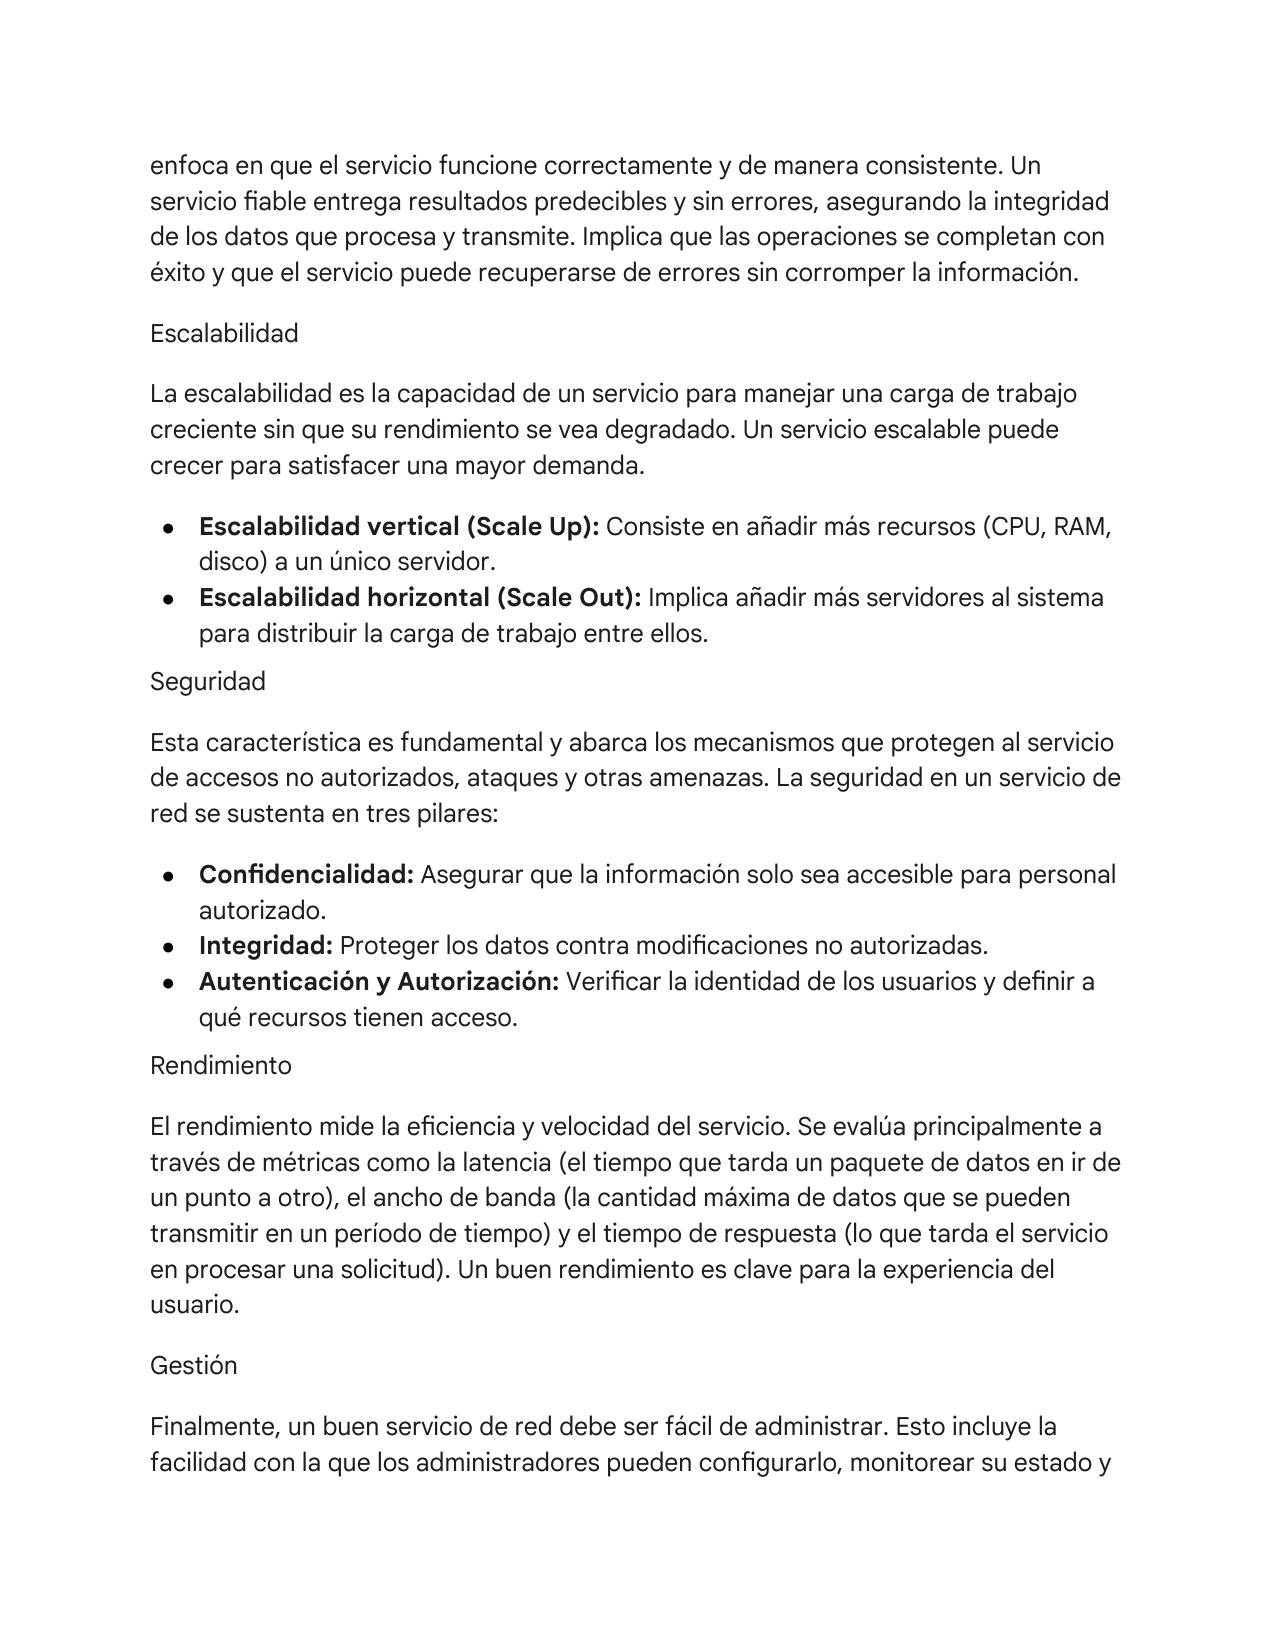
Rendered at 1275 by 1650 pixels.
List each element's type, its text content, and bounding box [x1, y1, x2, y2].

text El rendimiento mide la eficiencia y velocidad del servicio. Se evalúa principalmente a través de métricas como la latencia (el tiempo que tarda un paquete de datos en ir de un punto a otro), el ancho de banda (la cantidad máxima de datos que se pueden transmitir en un período de tiempo) y el tiempo de respuesta (lo que tarda el servicio en procesar una solicitud). Un buen rendimiento es clave para la experiencia del usuario. [150, 1111, 1125, 1321]
text Esta característica es fundamental y abarca los mecanismos que protegen al servicio de accesos no autorizados, ataques y otras amenazas. La seguridad en un servicio de red se sustenta en tres pilares: [150, 727, 1125, 830]
list Autenticación y Autorización: Verificar la identidad de los usuarios y definir a qué recursos tienen acceso. [161, 966, 1125, 1033]
text La escalabilidad es la capacidad de un servicio para manejar una carga de trabajo creciente sin que su rendimiento se vea degradado. Un servicio escalable puede crecer para satisfacer una mayor demanda. [150, 379, 1125, 481]
text Escalabilidad [150, 318, 1125, 349]
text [150, 1411, 1125, 1478]
list Integridad: Proteger los datos contra modificaciones no autorizadas. [161, 931, 1125, 962]
list Escalabilidad horizontal (Scale Out): Implica añadir más servidores al sistema para distribuir la carga de trabajo entre ellos. [161, 582, 1125, 649]
list Confidencialidad: Asegurar que la información solo sea accesible para personal autorizado. [161, 859, 1125, 926]
text Gestión [150, 1350, 1125, 1382]
text Seguridad [150, 666, 1125, 698]
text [150, 150, 1125, 288]
text Rendimiento [150, 1050, 1125, 1082]
list Escalabilidad vertical (Scale Up): Consiste en añadir más recursos (CPU, RAM, disco) a un único servidor. [161, 511, 1125, 578]
